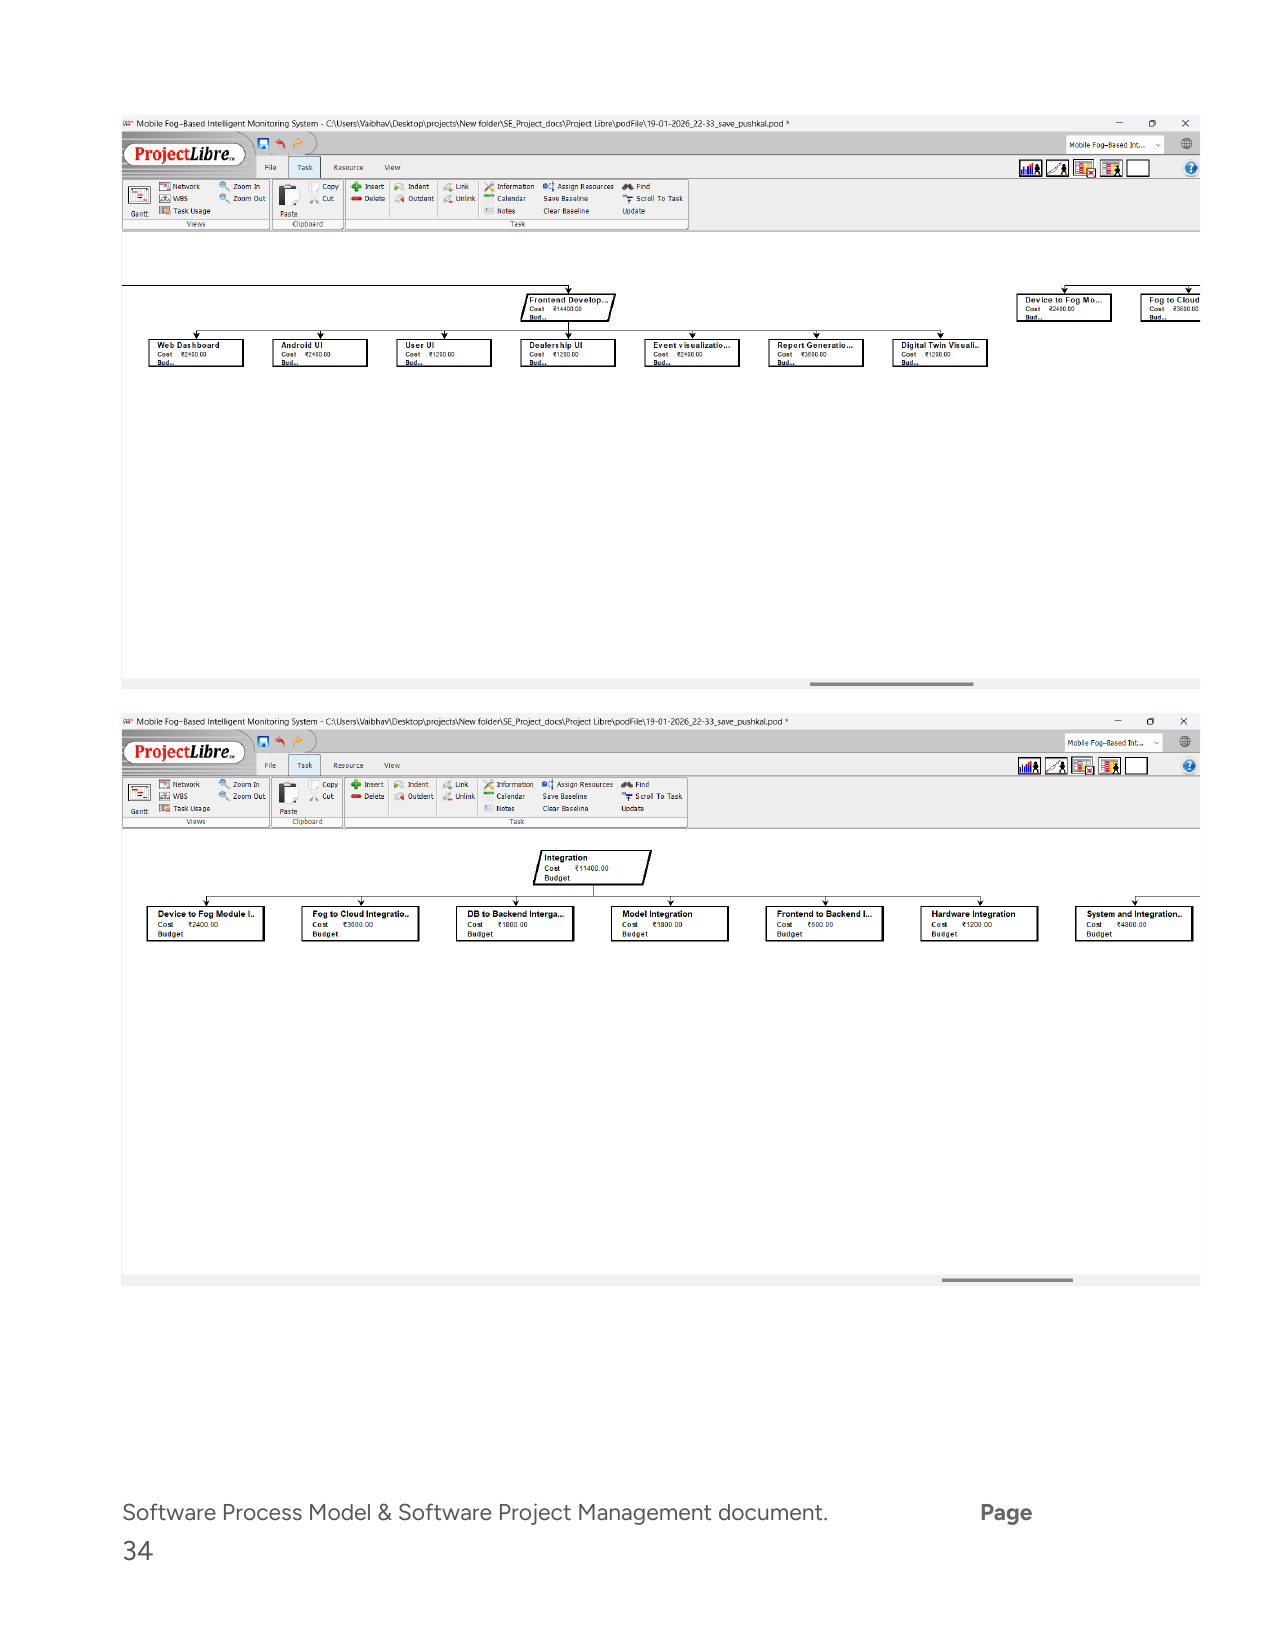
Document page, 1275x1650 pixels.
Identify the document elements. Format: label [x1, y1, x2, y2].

picture [121, 713, 1200, 1286]
picture [121, 115, 1200, 689]
